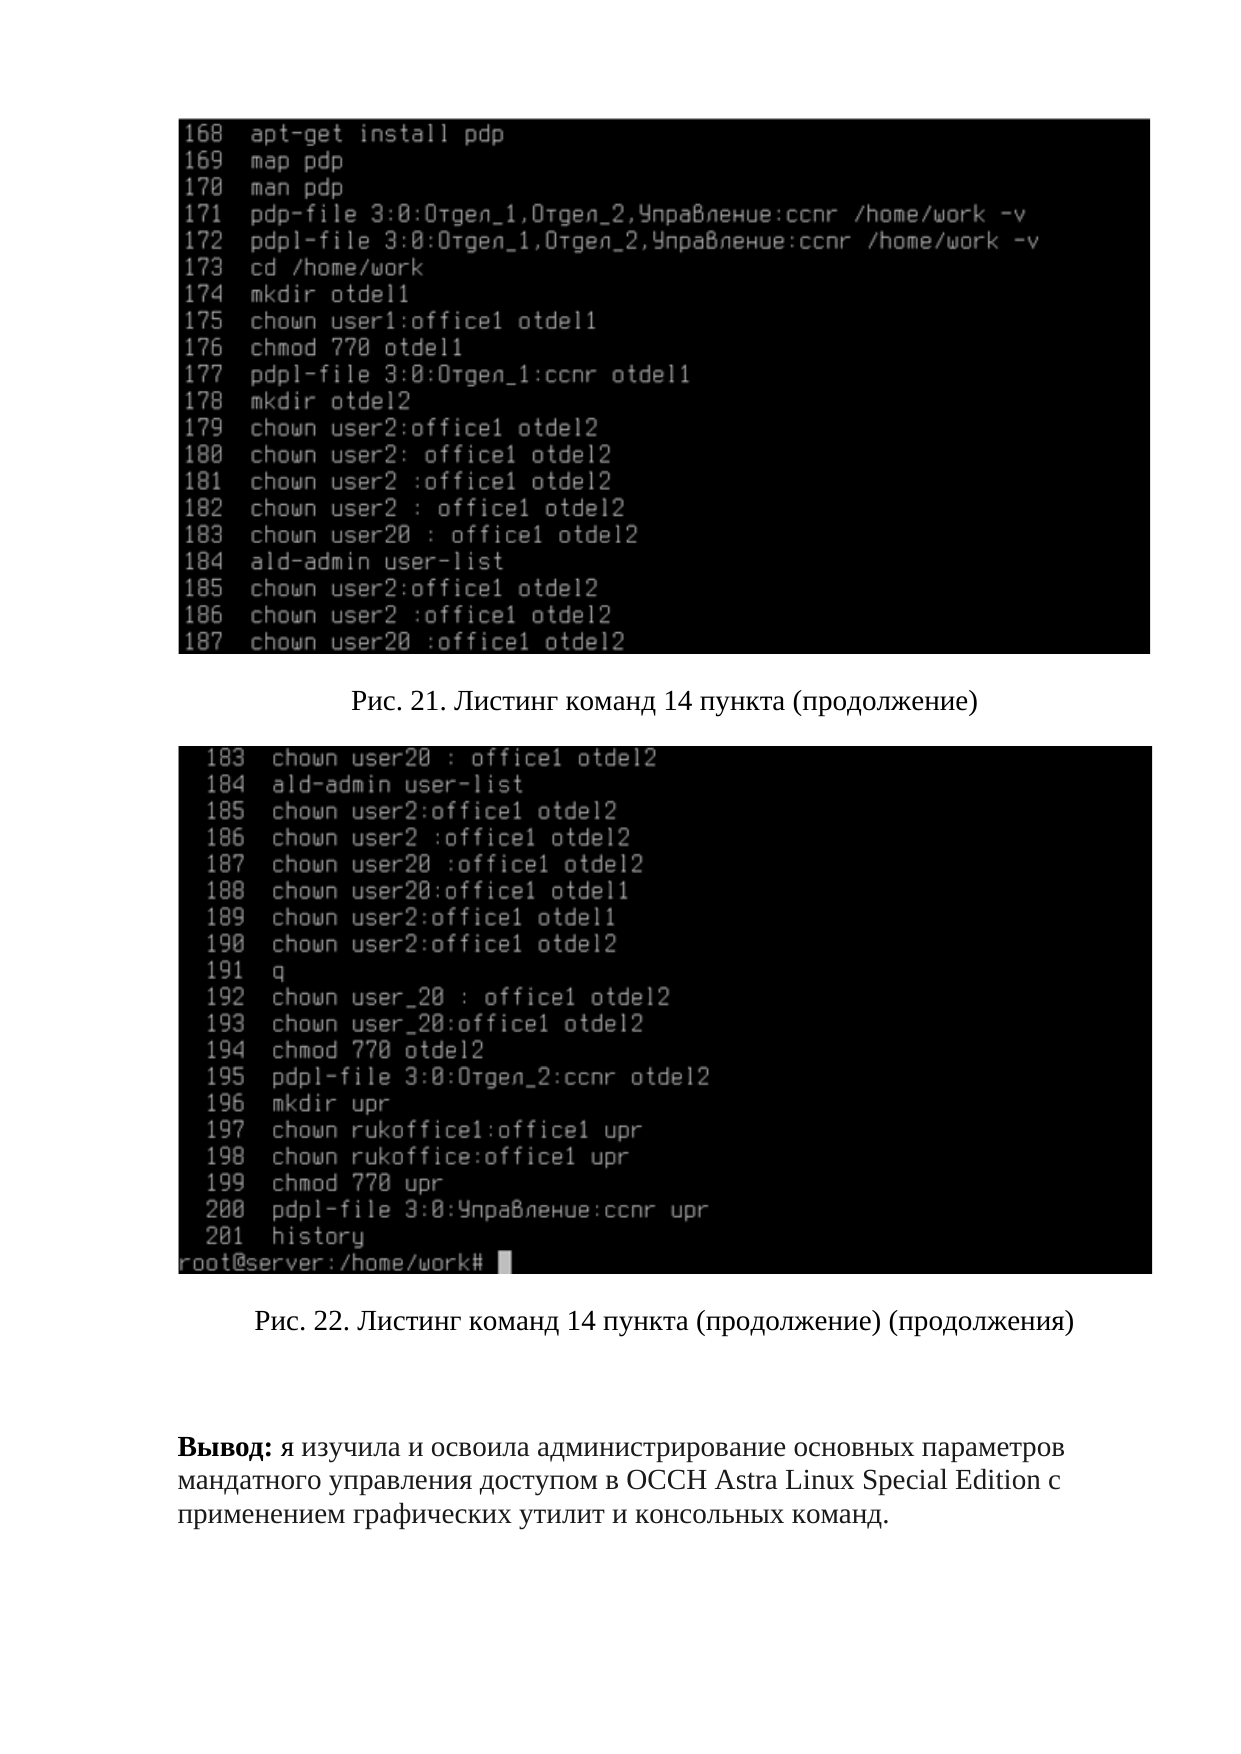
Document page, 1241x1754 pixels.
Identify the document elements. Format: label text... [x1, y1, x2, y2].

text Рис. 22. Листинг команд 14 пункта (продолжение) (продолжения) [177, 1303, 1152, 1337]
picture [178, 118, 1151, 654]
text Рис. 21. Листинг команд 14 пункта (продолжение) [177, 683, 1152, 717]
text Вывод: я изучила и освоила администрирование основных параметров мандатного управления доступом в ОССН Astra Linux Special Edition с применением графических утилит и консольных команд. [177, 1429, 1152, 1529]
picture [177, 746, 1153, 1274]
